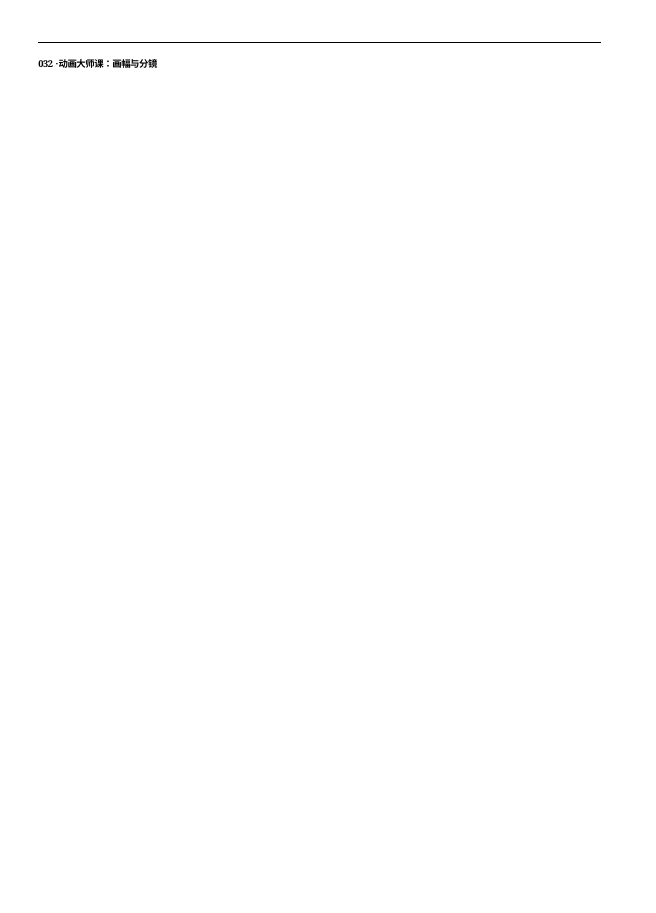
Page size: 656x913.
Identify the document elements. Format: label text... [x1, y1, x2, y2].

table_cell 032 ·动画大师课：画幅与分镜 [38, 43, 601, 69]
